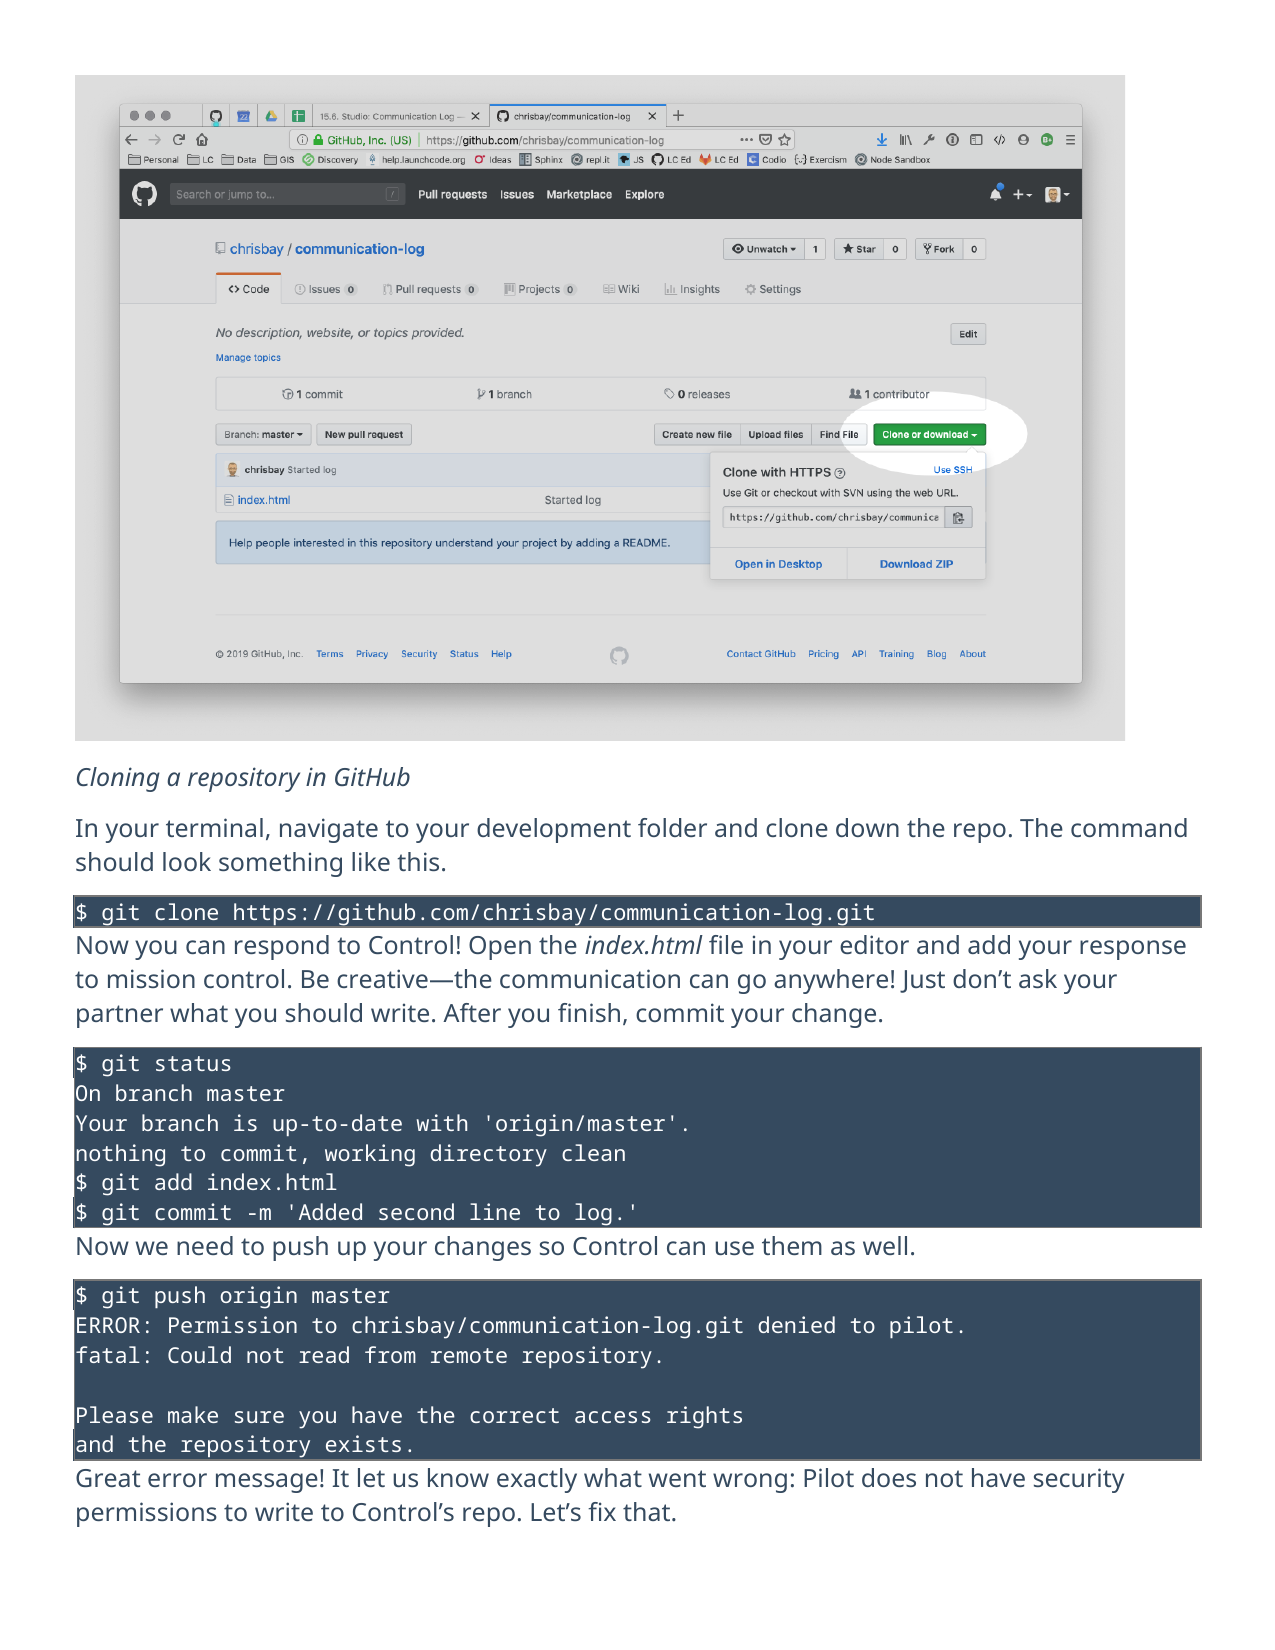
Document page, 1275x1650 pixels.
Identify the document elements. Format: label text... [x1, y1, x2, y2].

text fatal: Could not read from remote repository. [75, 1340, 1200, 1370]
text Cloning a repository in GitHub [75, 760, 1200, 794]
text and the repository exists. [75, 1428, 1200, 1459]
text nothing to commit, working directory clean [75, 1137, 1200, 1167]
text $ git push origin master [75, 1281, 1200, 1310]
text Now you can respond to Control! Open the index.html file in your editor and add your response to mission control. Be creative—the communication can go anywhere! Just don’t ask your partner what you should write. After you finish, commit your change. [75, 928, 1200, 1030]
text $ git status [75, 1048, 1200, 1078]
text On branch master [75, 1078, 1200, 1108]
text Please make sure you have the correct access rights [75, 1400, 1200, 1428]
text In your terminal, navigate to your development folder and clone down the repo. The command should look something like this. [75, 810, 1200, 878]
text $ git commit -m 'Added second line to log.' [75, 1196, 1200, 1227]
text Great error message! It let us know exactly what went wrong: Pilot does not have security permissions to write to Control’s repo. Let’s fix that. [75, 1461, 1200, 1529]
text ERROR: Permission to chrisbay/communication-log.git denied to pilot. [75, 1310, 1200, 1340]
text $ git add index.html [75, 1167, 1200, 1196]
text $ git clone https://github.com/chrisbay/communication-log.git [75, 897, 1200, 926]
text Your branch is up-to-date with 'origin/master'. [75, 1108, 1200, 1137]
text Now we need to push up your changes so Control can use them as well. [75, 1228, 1200, 1262]
picture [75, 75, 1125, 741]
